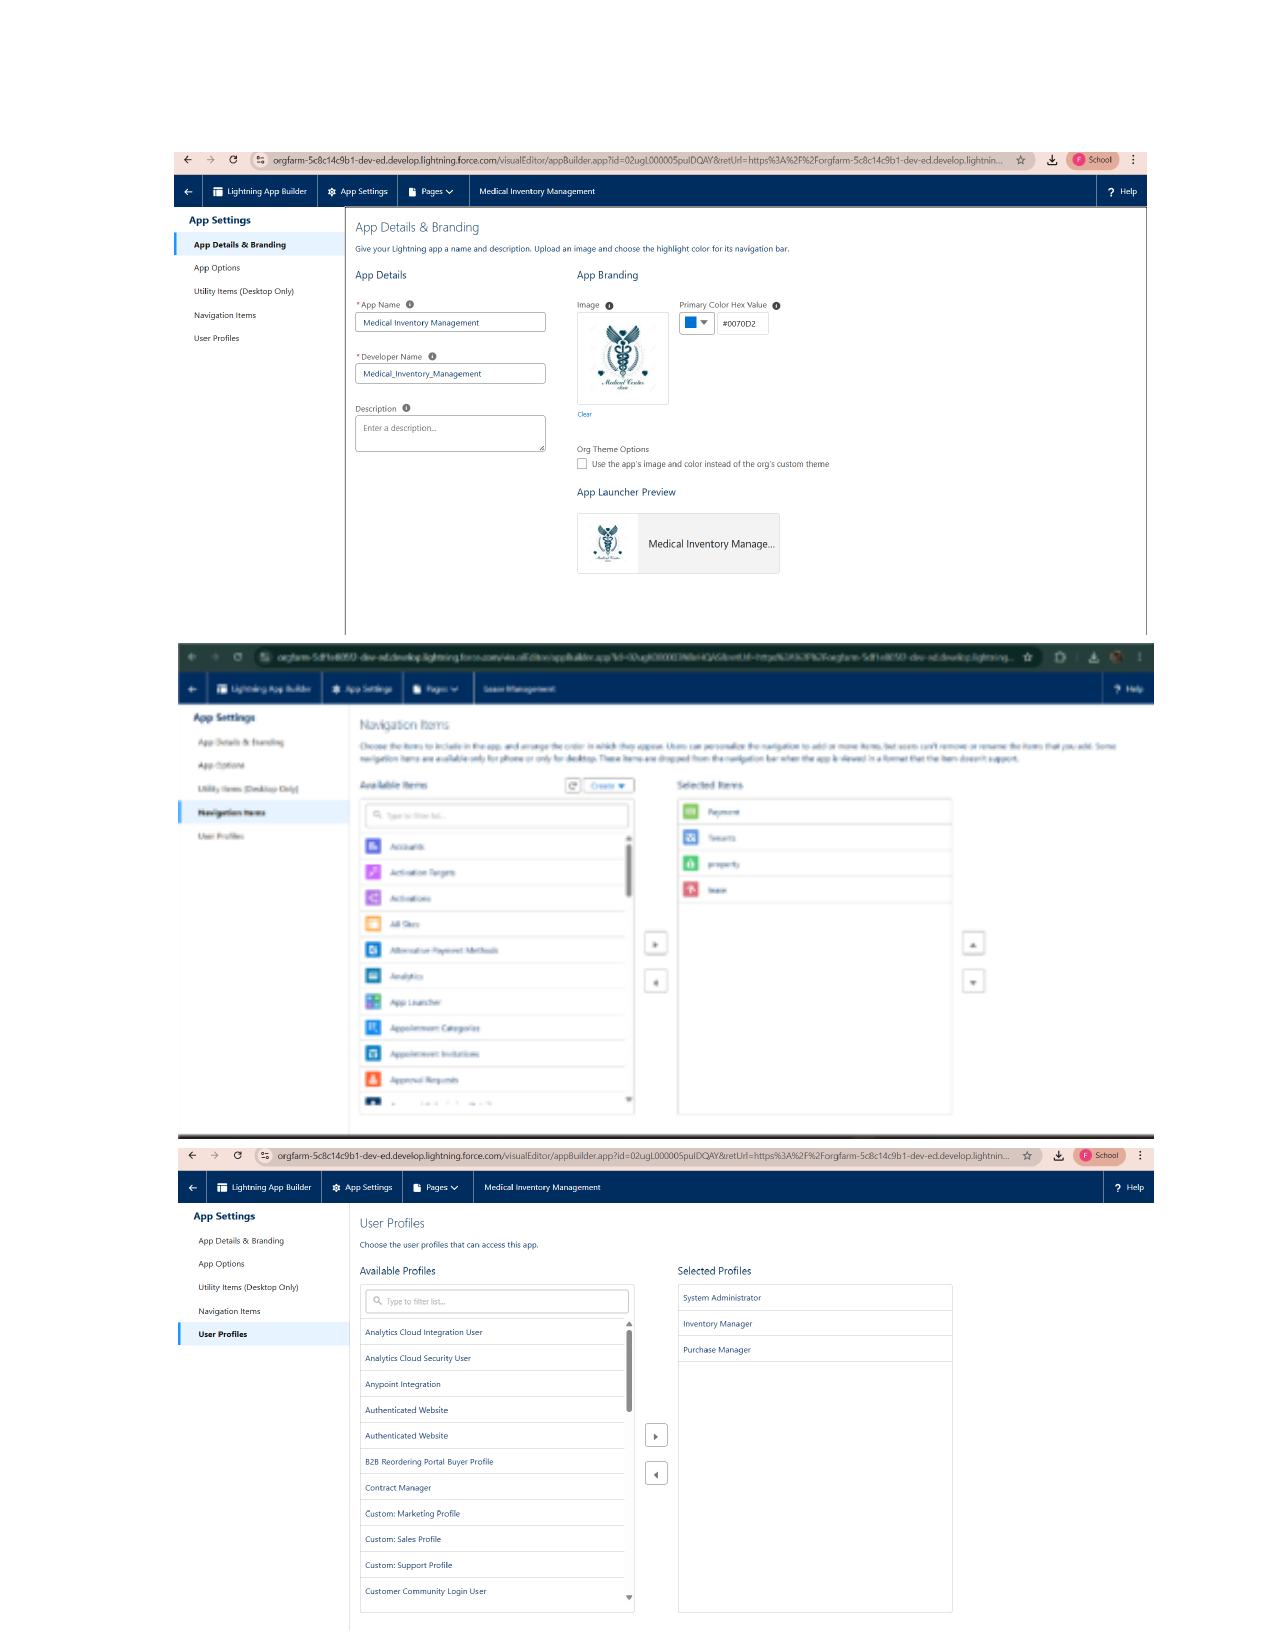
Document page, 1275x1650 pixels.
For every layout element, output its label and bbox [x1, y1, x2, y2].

picture [173, 151, 1147, 635]
picture [177, 1147, 1154, 1631]
picture [178, 643, 1154, 1139]
